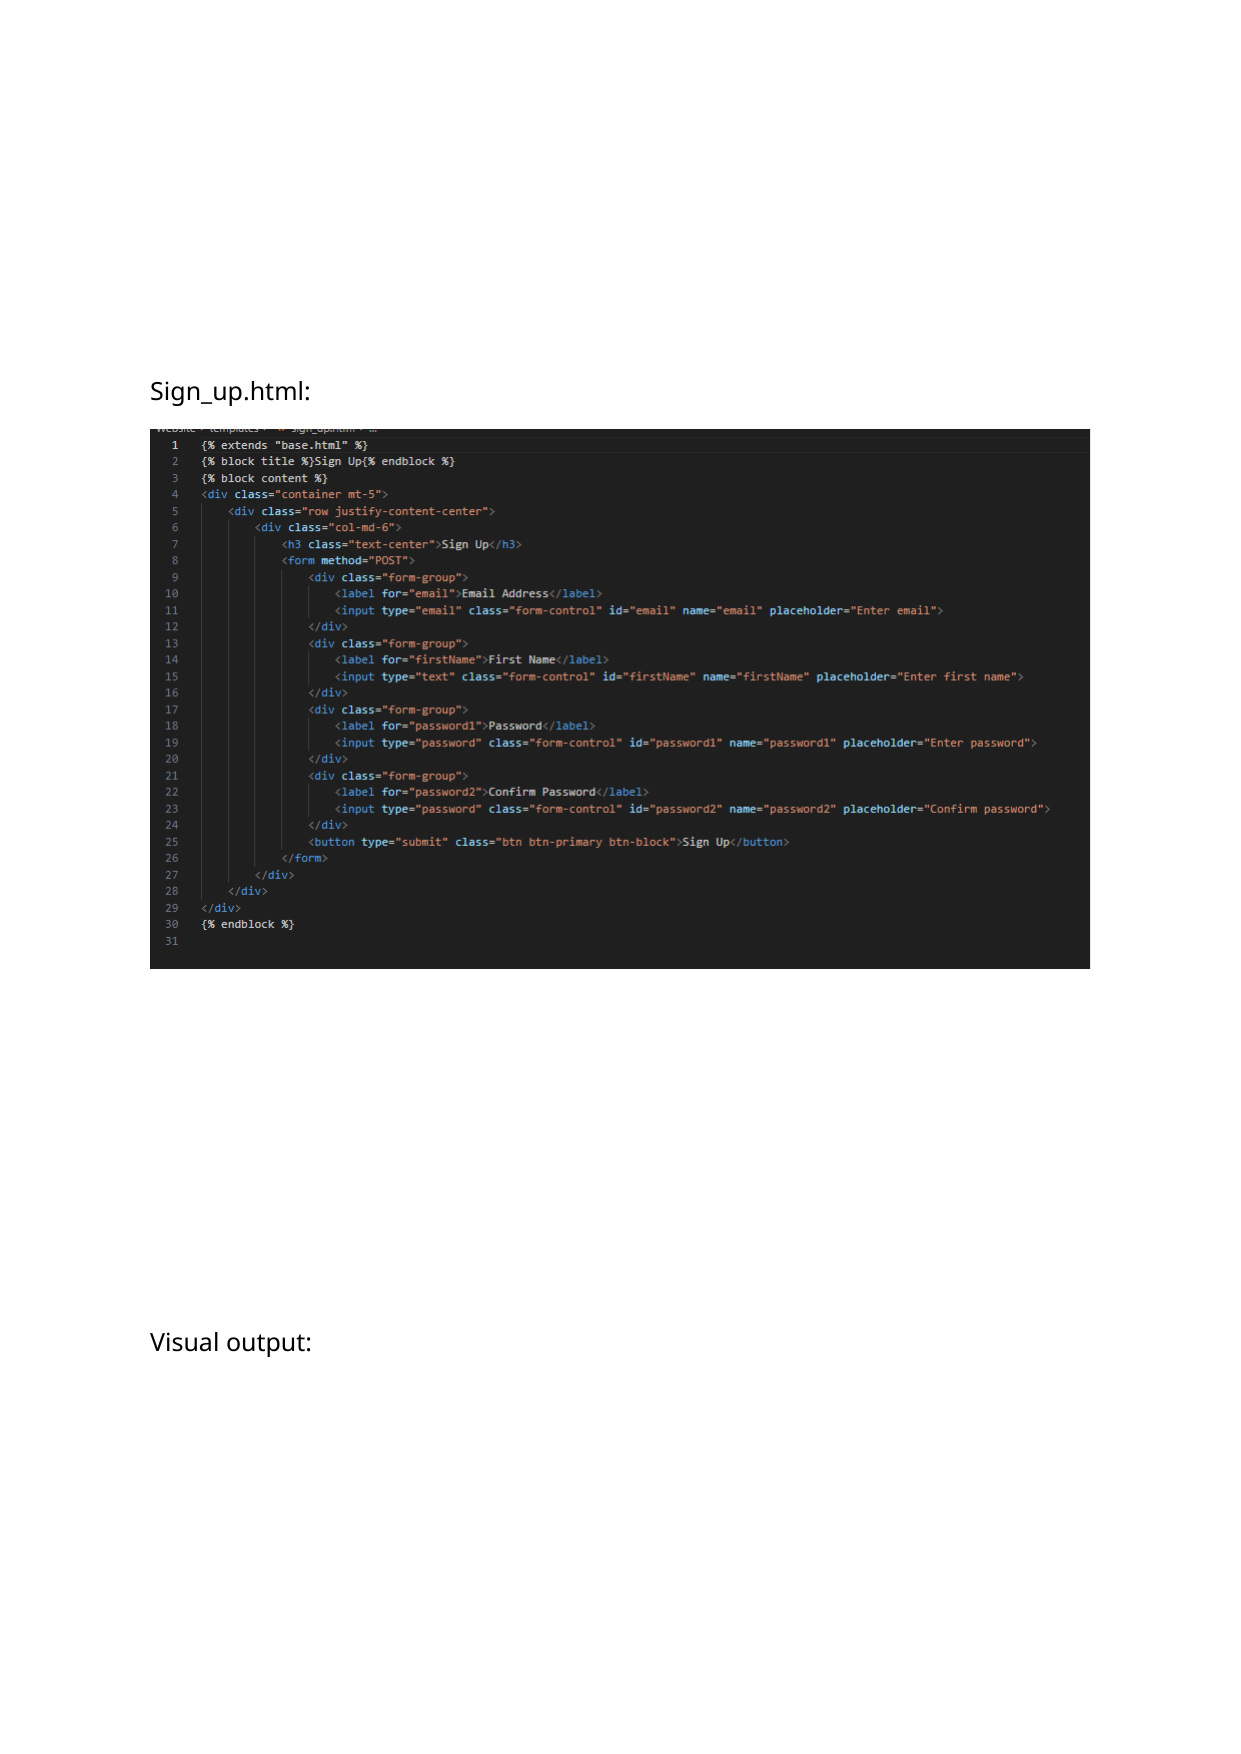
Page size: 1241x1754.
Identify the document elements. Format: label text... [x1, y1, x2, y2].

text Sign_up.html: [150, 373, 1090, 407]
picture [150, 429, 1091, 969]
text Visual output: [150, 1325, 1090, 1359]
